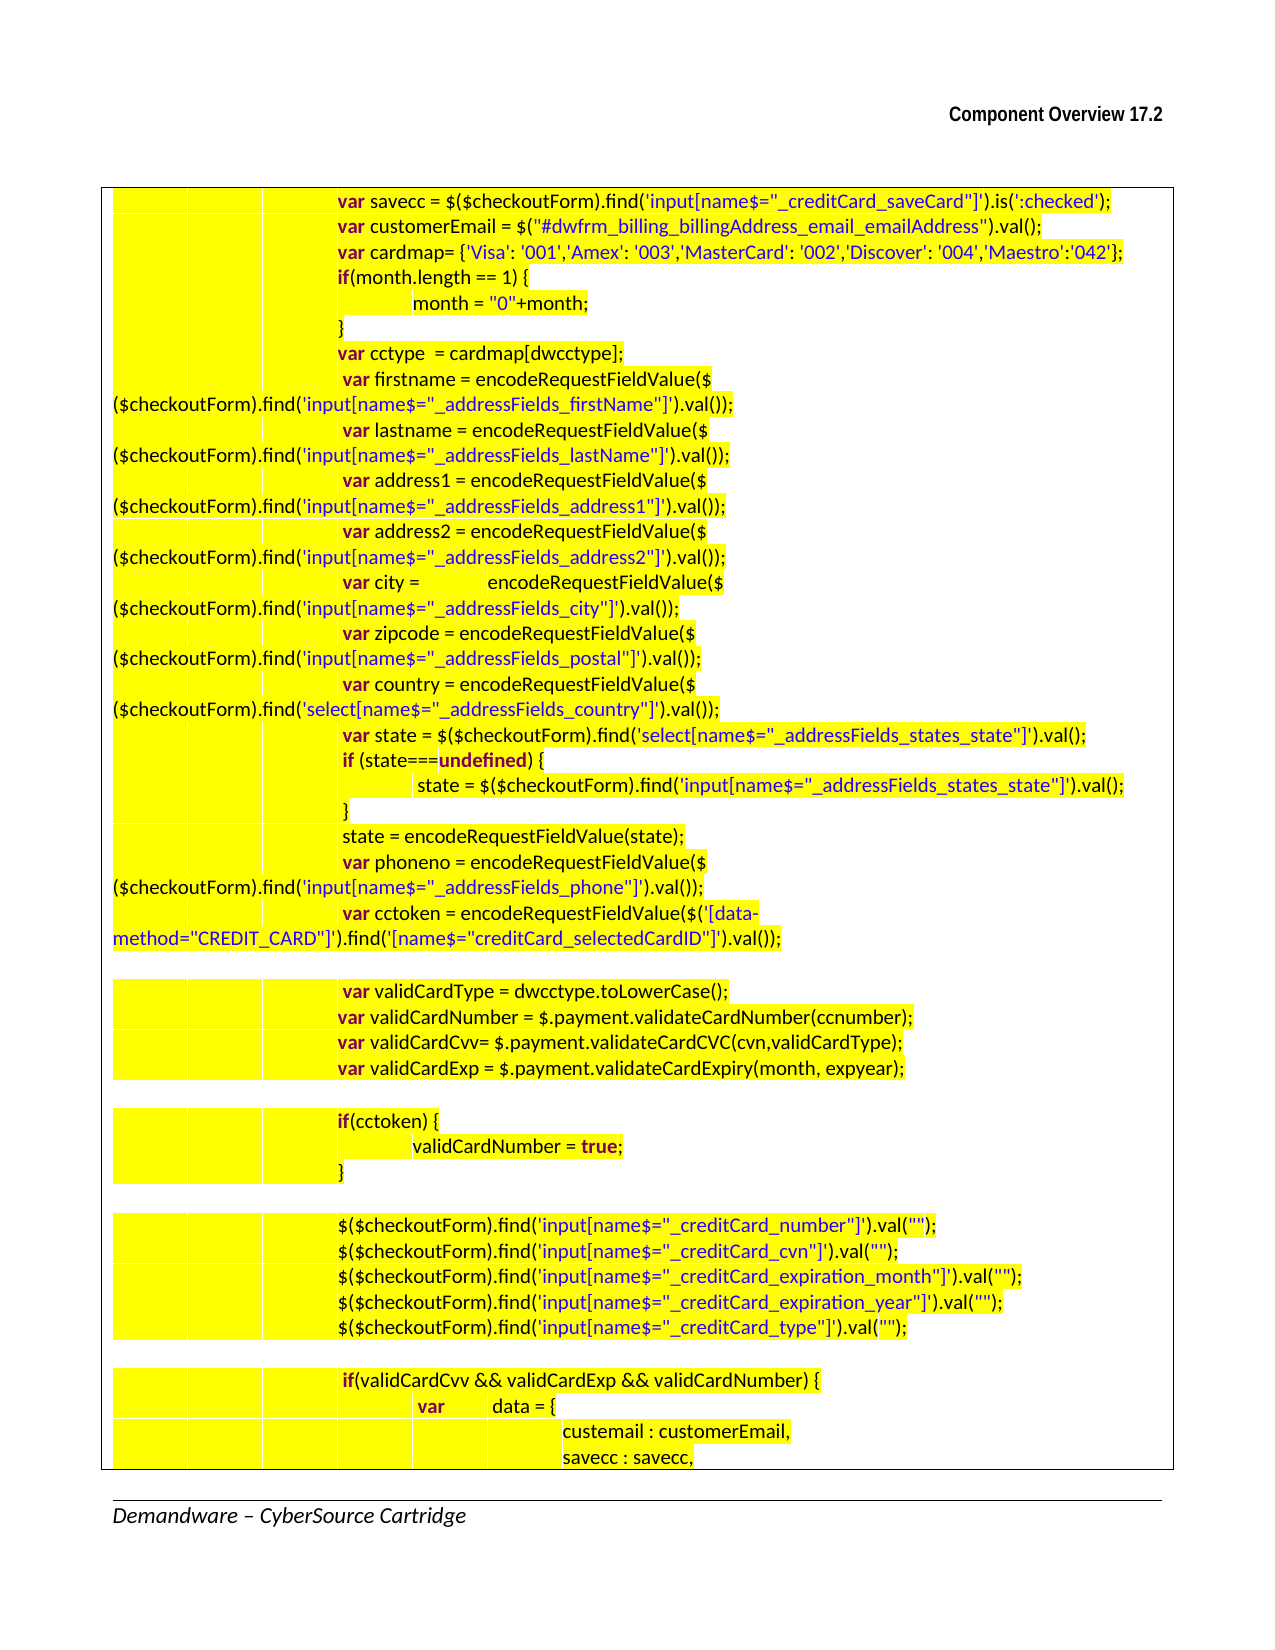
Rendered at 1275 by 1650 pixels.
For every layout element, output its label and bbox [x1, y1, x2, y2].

table_header [102, 188, 1173, 1469]
